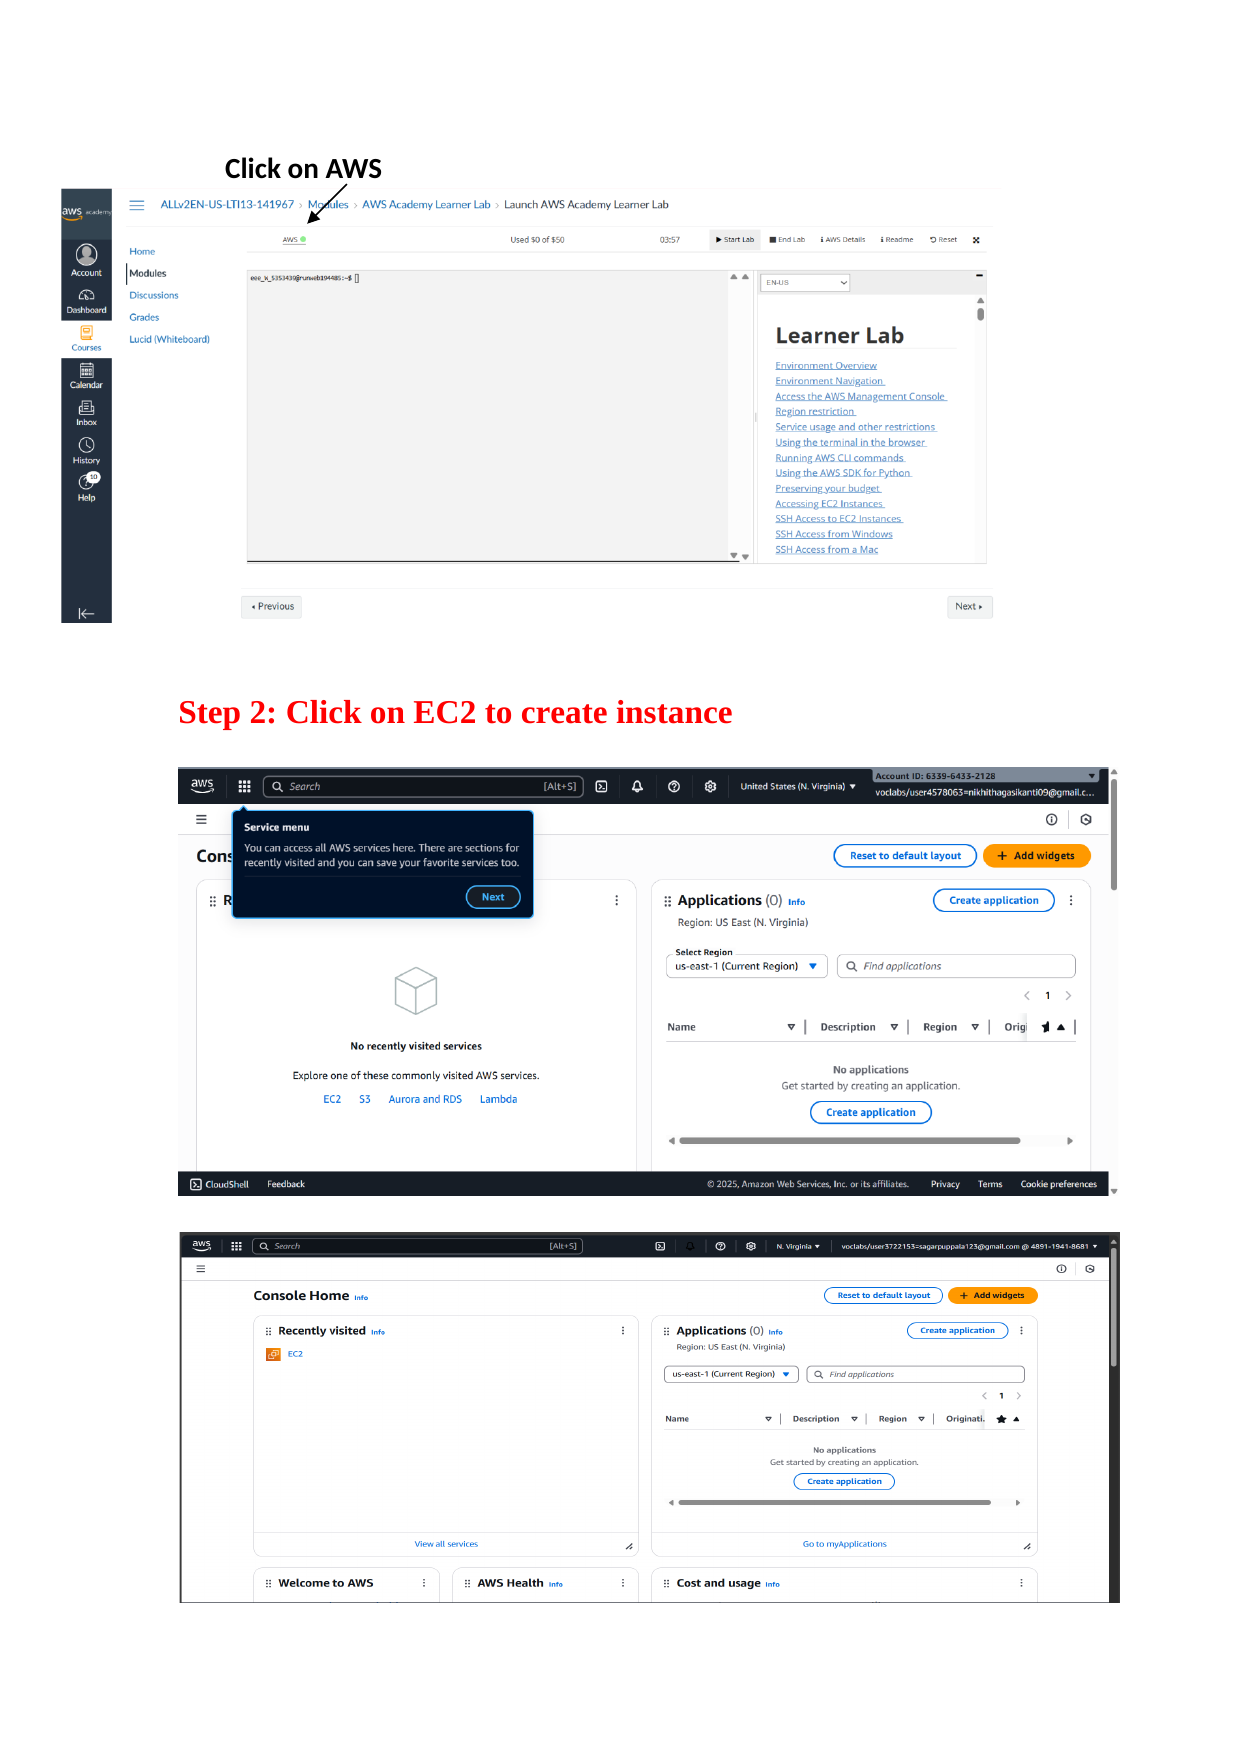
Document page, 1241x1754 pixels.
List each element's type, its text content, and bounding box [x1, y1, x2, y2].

text Step 2: Click on EC2 to create instance [178, 692, 1090, 731]
picture [178, 767, 1119, 1196]
list Click on AWS [225, 150, 1090, 186]
picture [179, 1232, 1120, 1603]
picture [61, 188, 1002, 623]
